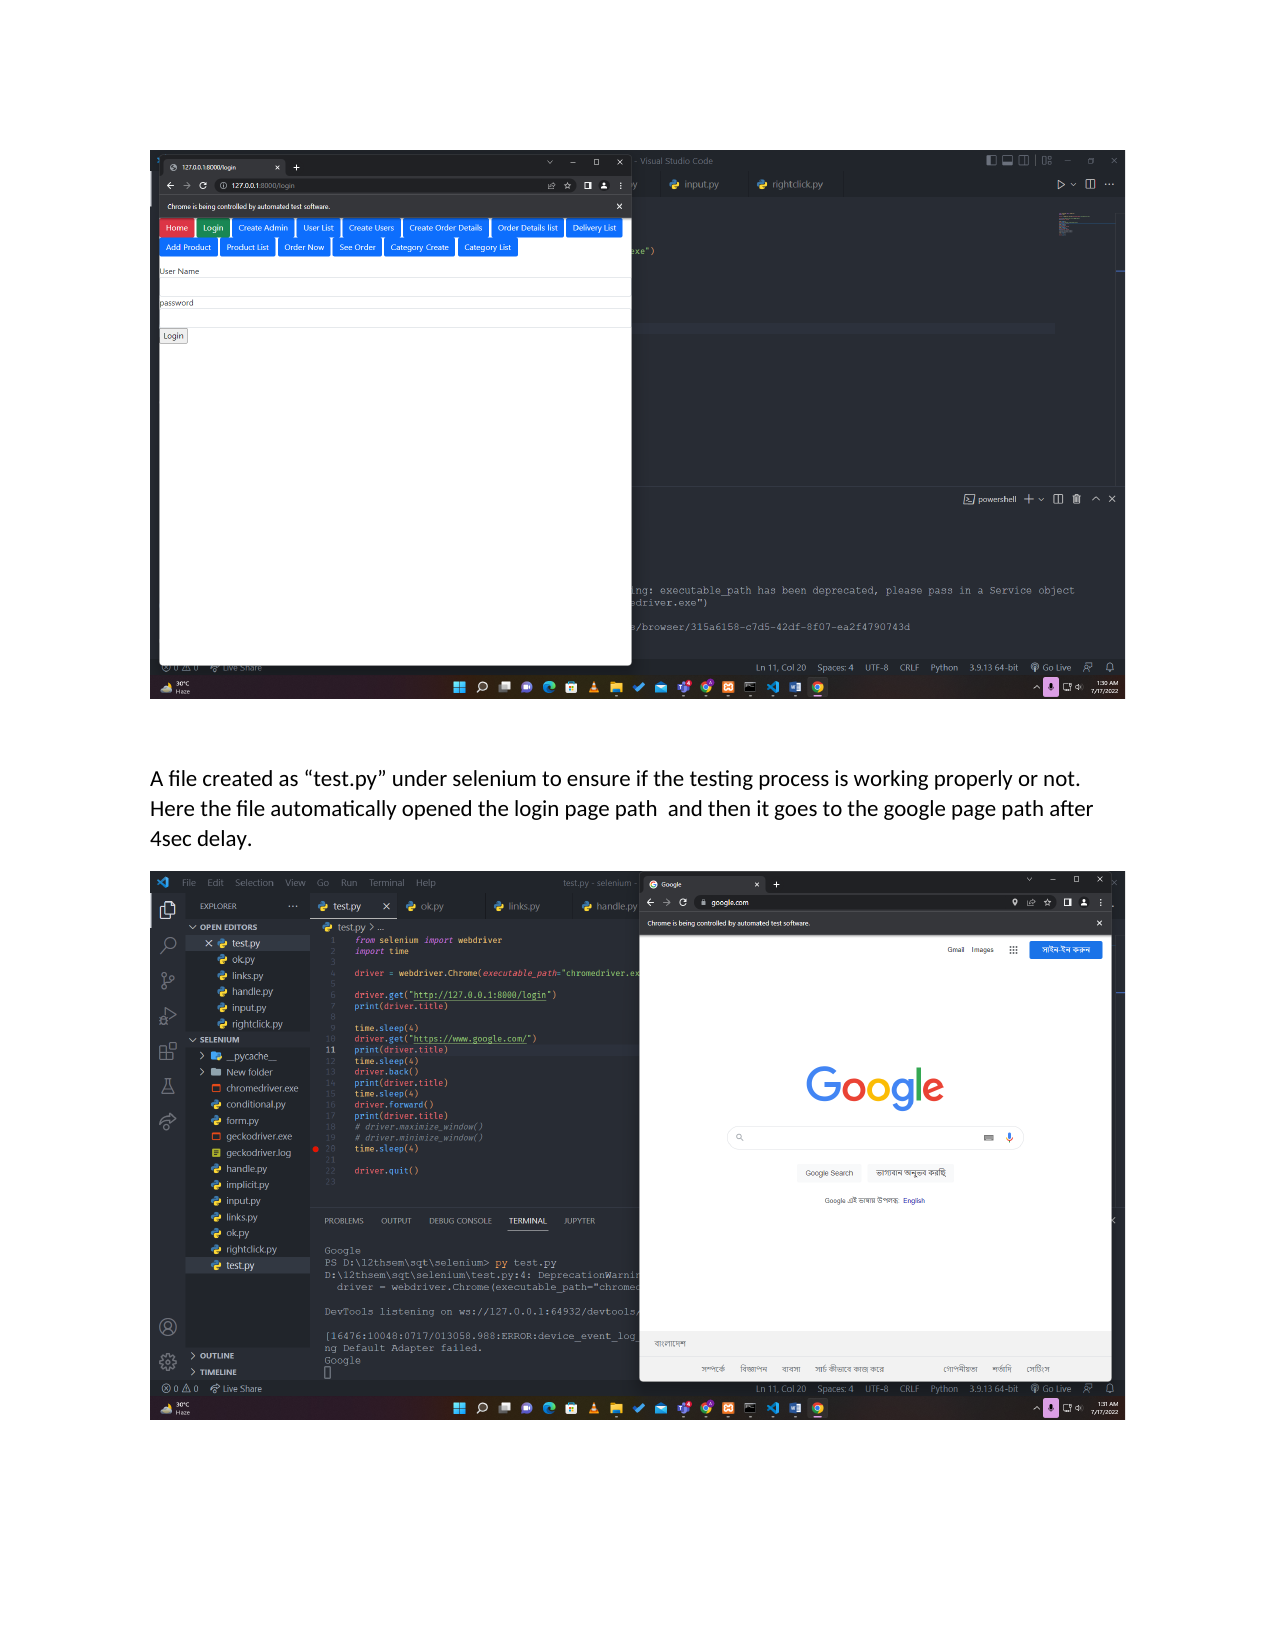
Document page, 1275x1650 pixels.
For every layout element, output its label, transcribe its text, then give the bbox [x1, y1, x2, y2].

text A file created as “test.py” under selenium to ensure if the testing process is working properly or not. Here the file automatically opened the login page path and then it goes to the google page path after 4sec delay. [150, 764, 1125, 853]
picture [150, 871, 1125, 1420]
picture [150, 150, 1125, 699]
